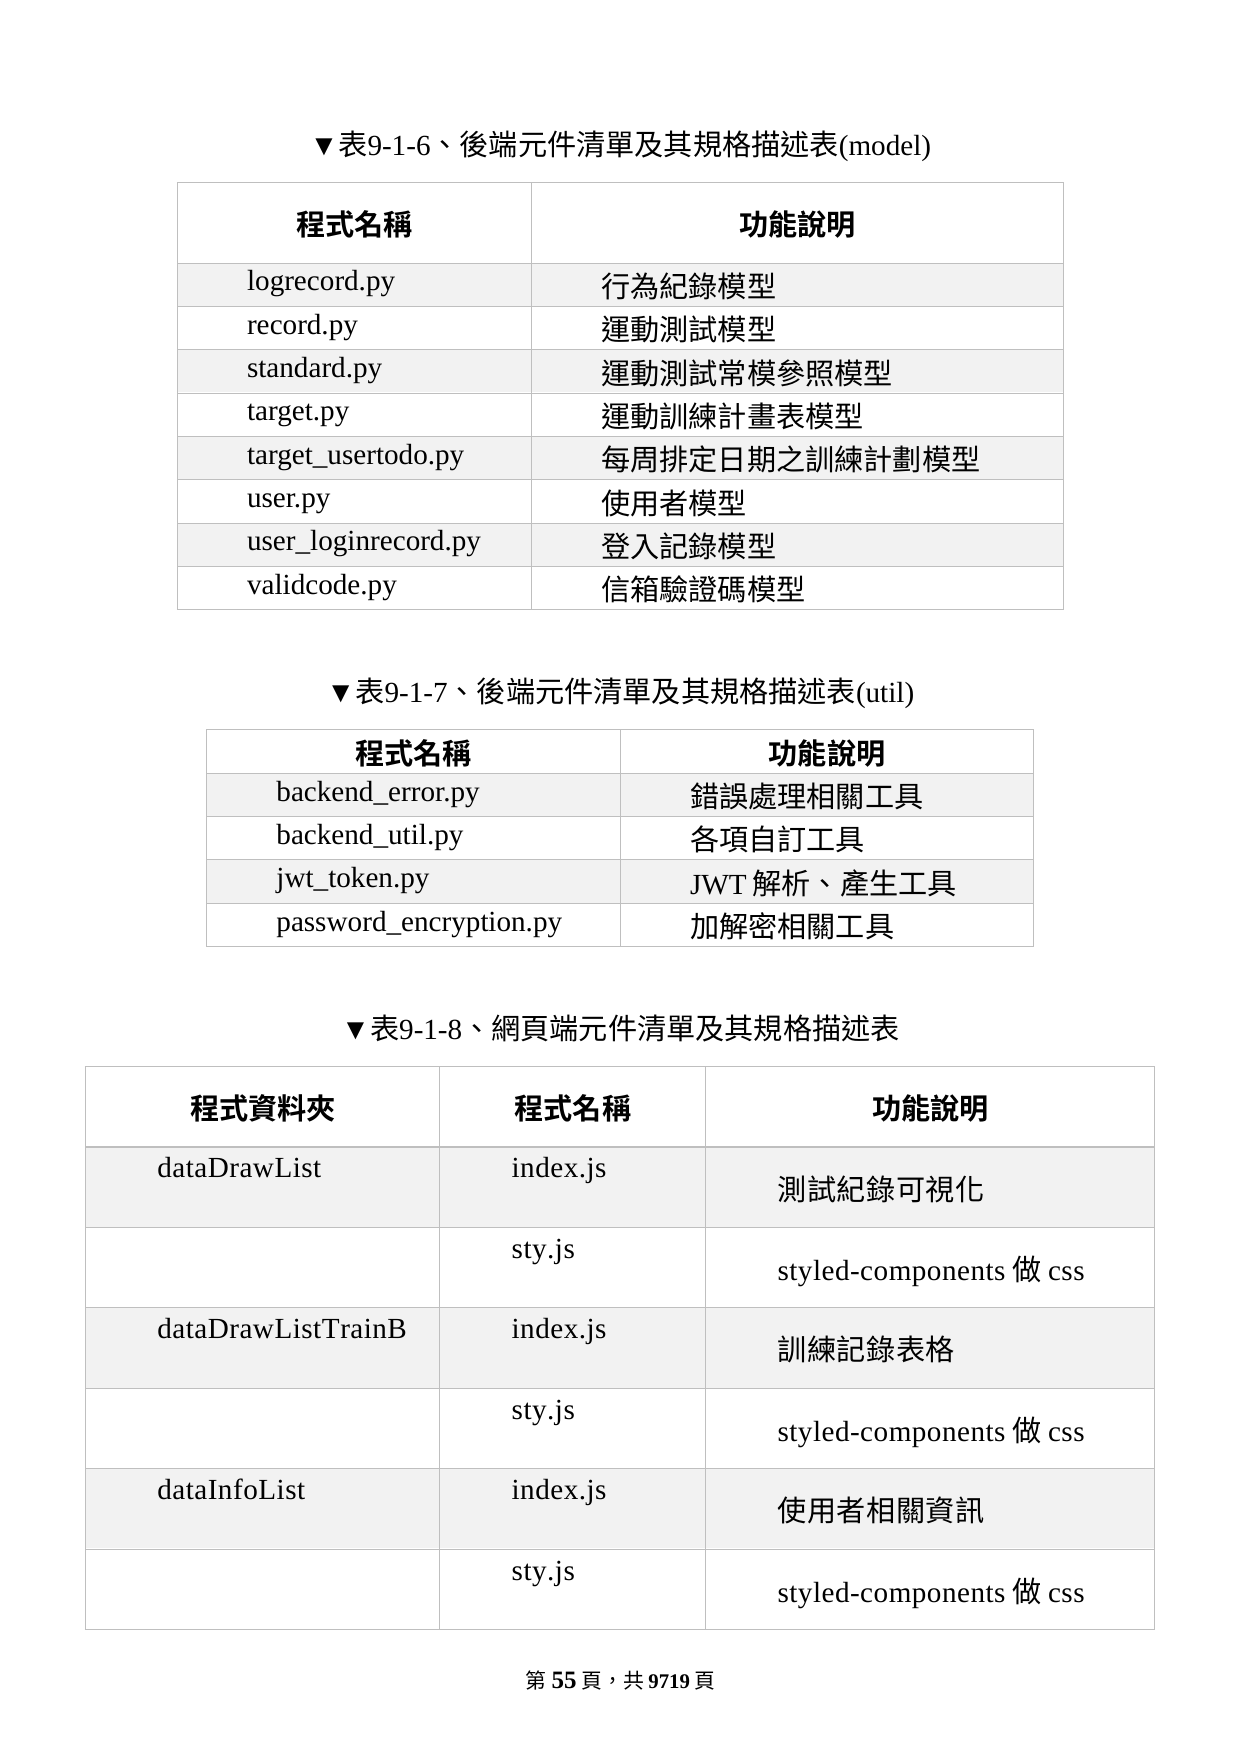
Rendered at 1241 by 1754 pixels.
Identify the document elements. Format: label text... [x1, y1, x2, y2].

table_cell 登入記錄模型 [532, 524, 1063, 566]
table_cell target.py [178, 394, 531, 436]
table_cell logrecord.py [178, 264, 531, 306]
table_cell 測試紀錄可視化 [706, 1148, 1154, 1227]
table_cell 使用者模型 [532, 480, 1063, 522]
table_cell styled-components做css [706, 1550, 1154, 1629]
table_cell index.js [440, 1308, 705, 1388]
table_cell password_encryption.py [207, 904, 620, 946]
table_cell user.py [178, 480, 531, 522]
table_cell backend_util.py [207, 817, 620, 859]
table_cell dataDrawListTrainB [86, 1308, 439, 1388]
table_cell styled-components做css [706, 1228, 1154, 1307]
table_cell record.py [178, 307, 531, 349]
table_cell [86, 1389, 439, 1468]
table_cell 每周排定日期之訓練計劃模型 [532, 437, 1063, 479]
table_header 功能說明 [532, 183, 1063, 262]
table_cell 錯誤處理相關工具 [621, 774, 1033, 816]
table_cell 運動測試模型 [532, 307, 1063, 349]
table_cell styled-components做css [706, 1389, 1154, 1468]
table_cell index.js [440, 1148, 705, 1227]
table_cell sty.js [440, 1550, 705, 1629]
table_cell 運動測試常模參照模型 [532, 350, 1063, 392]
table_cell target_usertodo.py [178, 437, 531, 479]
table_cell user_loginrecord.py [178, 524, 531, 566]
table_header 程式名稱 [178, 183, 531, 262]
table_cell jwt_token.py [207, 860, 620, 903]
table_header 程式名稱 [440, 1067, 705, 1146]
table_cell standard.py [178, 350, 531, 392]
table_cell dataDrawList [86, 1148, 439, 1227]
table_cell 加解密相關工具 [621, 904, 1033, 946]
table_cell sty.js [440, 1228, 705, 1307]
table_cell validcode.py [178, 567, 531, 609]
table_cell sty.js [440, 1389, 705, 1468]
table_header 程式名稱 [207, 730, 620, 773]
table_cell backend_error.py [207, 774, 620, 816]
table_cell index.js [440, 1469, 705, 1548]
table_cell 各項自訂工具 [621, 817, 1033, 859]
table_cell 運動訓練計畫表模型 [532, 394, 1063, 436]
table_cell [86, 1550, 439, 1629]
table_cell 訓練記錄表格 [706, 1308, 1154, 1388]
table_header 功能說明 [706, 1067, 1154, 1146]
table_cell JWT解析、產生工具 [621, 860, 1033, 903]
table_cell dataInfoList [86, 1469, 439, 1548]
table_cell 使用者相關資訊 [706, 1469, 1154, 1548]
table_header 功能說明 [621, 730, 1033, 773]
table_cell 行為紀錄模型 [532, 264, 1063, 306]
table_cell [86, 1228, 439, 1307]
table_header 程式資料夾 [86, 1067, 439, 1146]
table_cell 信箱驗證碼模型 [532, 567, 1063, 609]
